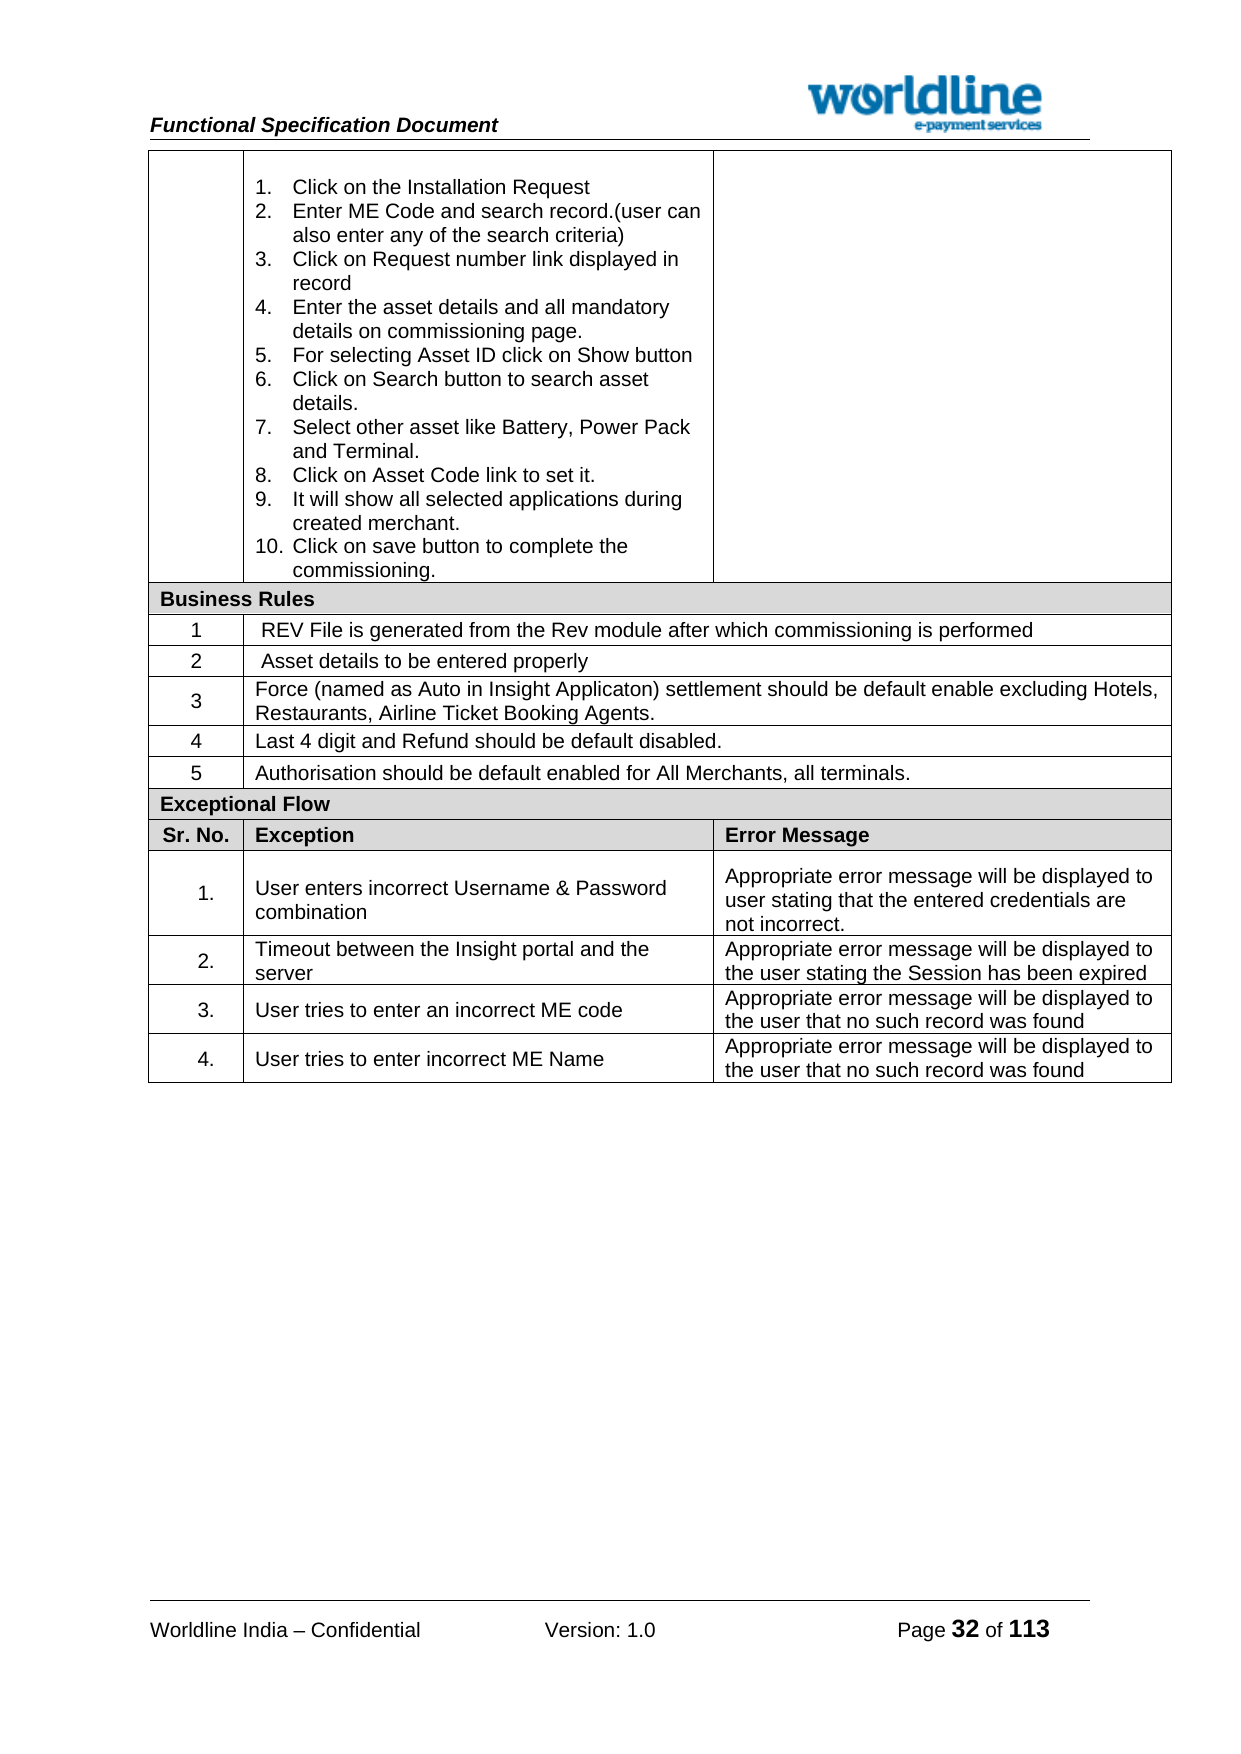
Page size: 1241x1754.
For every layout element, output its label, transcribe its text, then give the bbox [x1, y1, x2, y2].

table_cell Exceptional Flow [149, 789, 1171, 819]
table_cell Error Message [714, 820, 1171, 850]
table_cell Sr. No. [149, 820, 243, 850]
table_cell Last 4 digit and Refund should be default disabled. [244, 726, 1171, 756]
table_cell Authorisation should be default enabled for All Merchants, all terminals. [244, 757, 1171, 787]
table_cell [149, 936, 243, 984]
table_cell Business Rules [149, 583, 1171, 613]
table_cell REV File is generated from the Rev module after which commissioning is performed [244, 615, 1171, 645]
table_cell User tries to enter an incorrect ME code [244, 985, 713, 1033]
table_cell [149, 151, 243, 582]
table_cell Force (named as Auto in Insight Applicaton) settlement should be default enable excluding Hotels, Restaurants, Airline Ticket Booking Agents. [244, 677, 1171, 725]
table_cell Appropriate error message will be displayed to the user that no such record was found [714, 985, 1171, 1033]
picture [807, 75, 1043, 133]
table_cell User enters incorrect Username & Password combination [244, 851, 713, 935]
table_cell 2 [149, 646, 243, 676]
table_cell [149, 1034, 243, 1082]
table_cell Timeout between the Insight portal and the server [244, 936, 713, 984]
table_cell 4 [149, 726, 243, 756]
table_cell Appropriate error message will be displayed to user stating that the entered credentials are not incorrect. [714, 851, 1171, 935]
table_cell 3 [149, 677, 243, 725]
table_cell Exception [244, 820, 713, 850]
table_cell 5 [149, 757, 243, 787]
table_cell Appropriate error message will be displayed to the user stating the Session has been expired [714, 936, 1171, 984]
table_cell [149, 985, 243, 1033]
table_cell Asset details to be entered properly [244, 646, 1171, 676]
table_cell [149, 851, 243, 935]
table_cell User tries to enter incorrect ME Name [244, 1034, 713, 1082]
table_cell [244, 151, 713, 582]
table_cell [714, 151, 1171, 582]
table_cell 1 [149, 615, 243, 645]
table_cell Appropriate error message will be displayed to the user that no such record was found [714, 1034, 1171, 1082]
